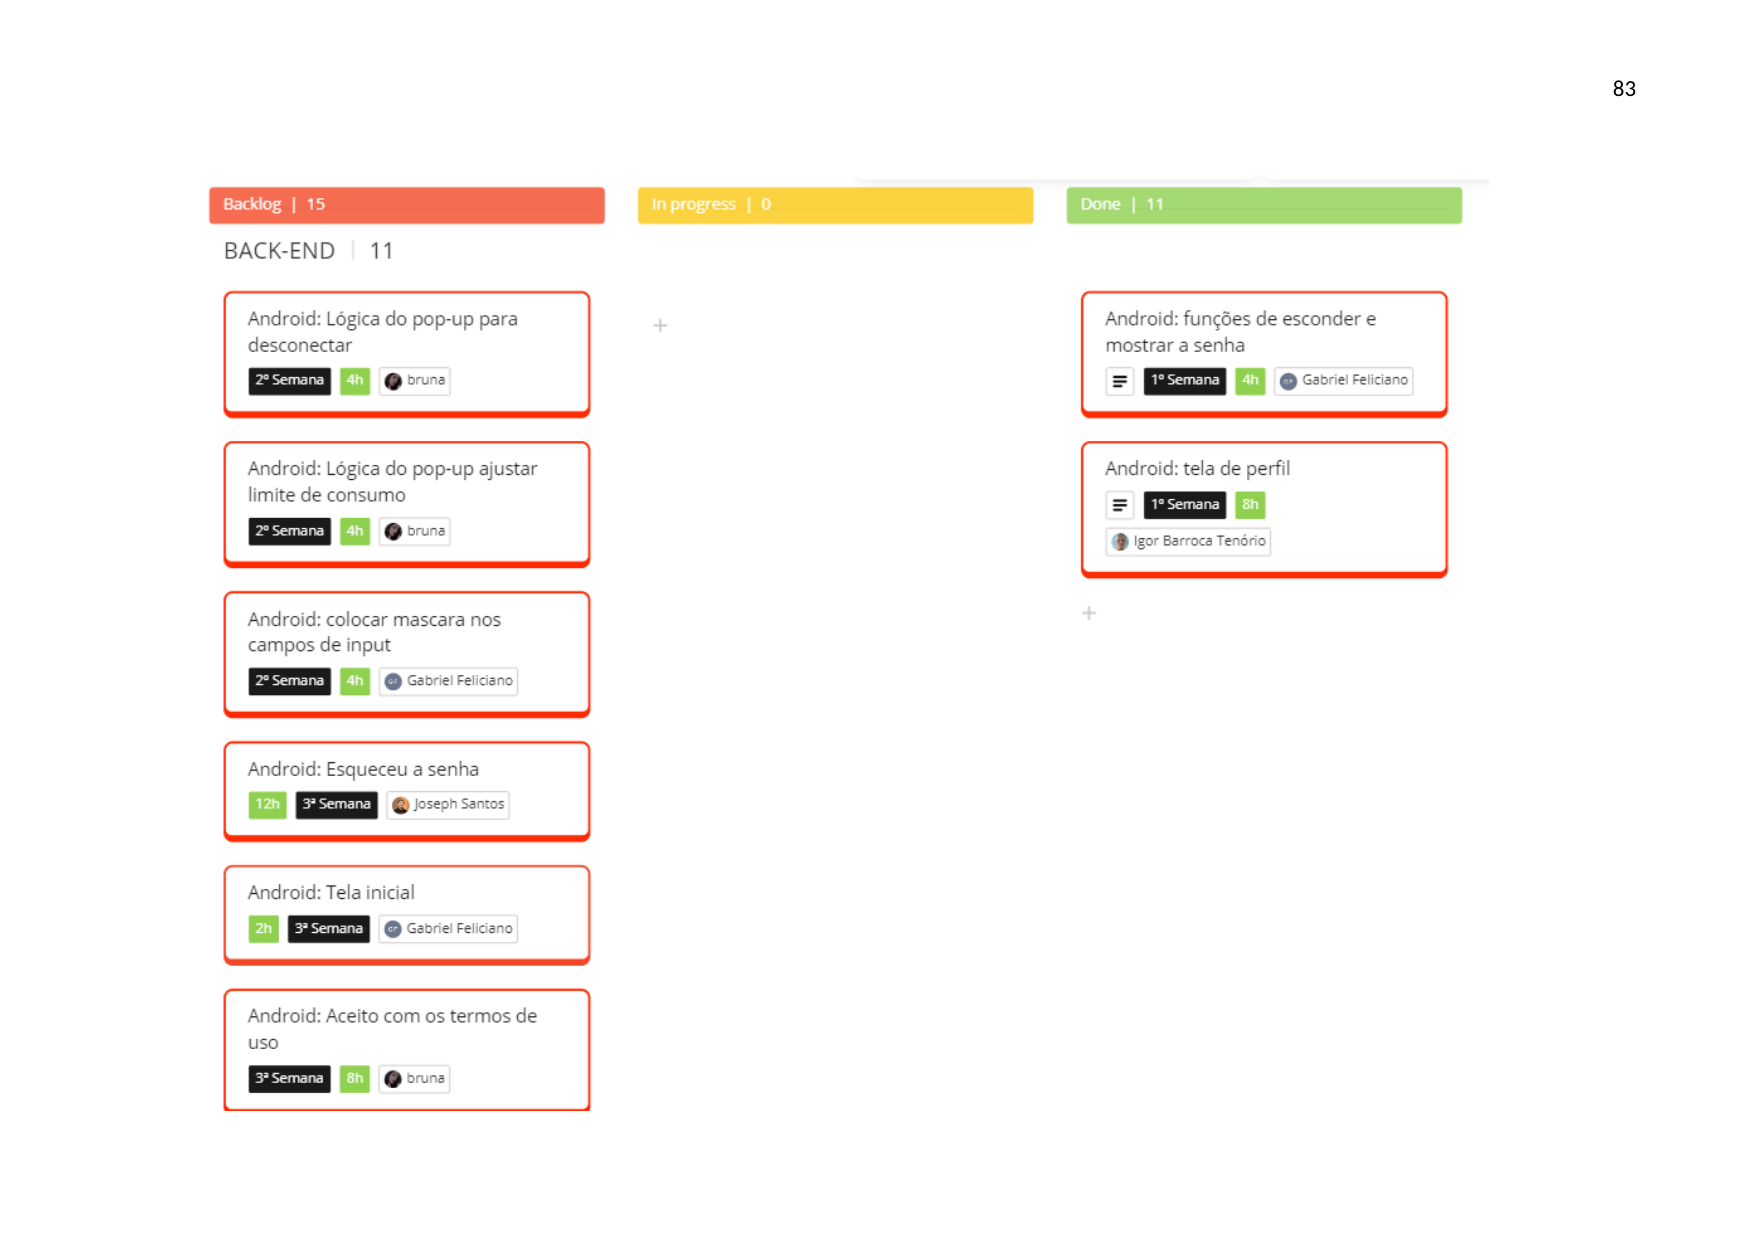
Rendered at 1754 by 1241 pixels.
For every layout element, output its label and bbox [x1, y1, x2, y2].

picture [206, 177, 1489, 1111]
